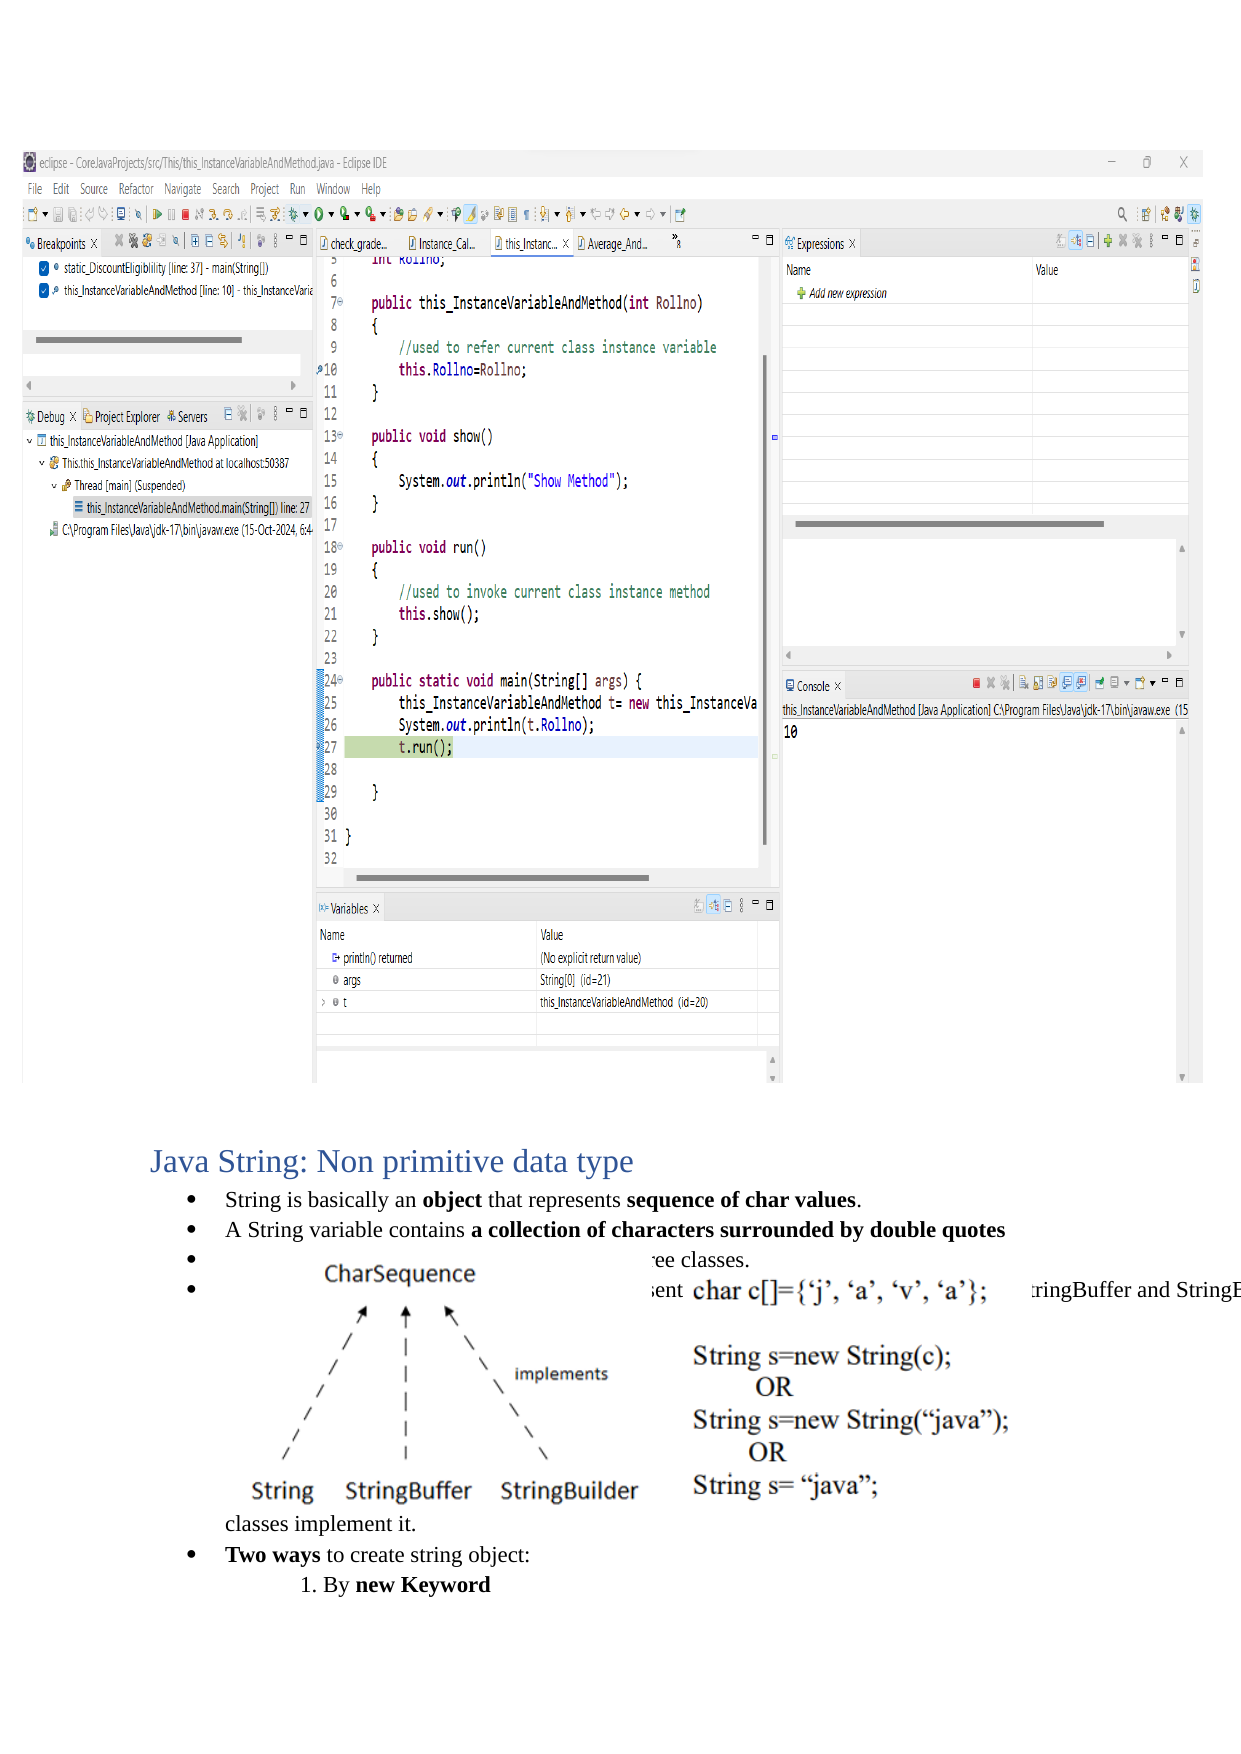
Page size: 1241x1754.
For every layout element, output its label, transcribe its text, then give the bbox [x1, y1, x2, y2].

picture [224, 1251, 652, 1511]
list We can create strings in java by using these three classes. [187, 1246, 1090, 1273]
list 1. By new Keyword [300, 1571, 1090, 1597]
list A String variable contains a collection of characters surrounded by double quotes [187, 1216, 1090, 1242]
picture [22, 150, 1203, 1083]
list String is basically an object that represents sequence of char values. [187, 1186, 1090, 1212]
list Two ways to create string object: [187, 1541, 1090, 1567]
subtitle Java String: Non primitive data type [150, 1142, 1090, 1180]
picture [681, 1268, 1032, 1509]
